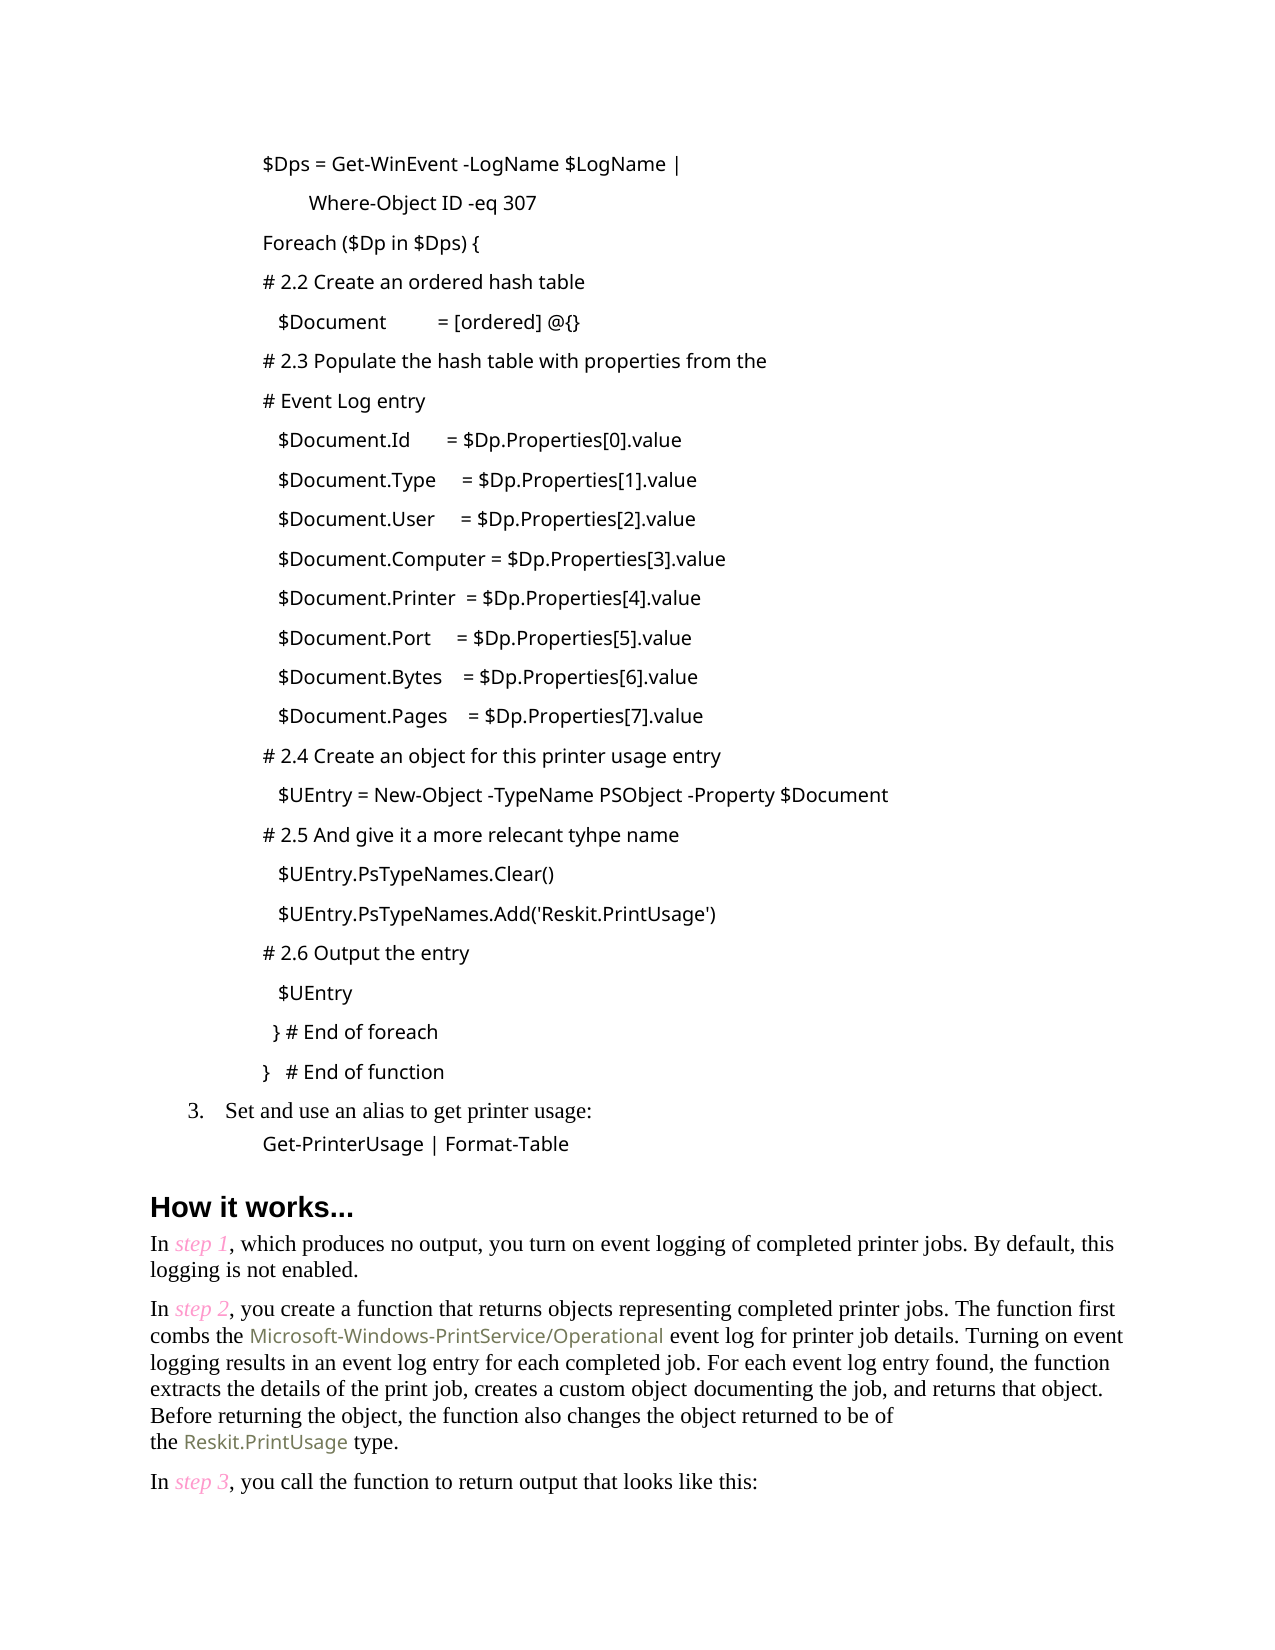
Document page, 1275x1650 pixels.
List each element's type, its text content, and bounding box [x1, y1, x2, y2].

text # 2.5 And give it a more relecant tyhpe name [262, 821, 1125, 848]
text # Event Log entry [262, 387, 1125, 414]
text $UEntry = New-Object -TypeName PSObject -Property $Document [262, 782, 1125, 809]
text $Document.Port = $Dp.Properties[5].value [262, 624, 1125, 651]
text Where-Object ID -eq 307 [262, 189, 1125, 216]
text } # End of function [262, 1058, 1125, 1085]
text # 2.2 Create an ordered hash table [262, 268, 1125, 295]
text $Document.Pages = $Dp.Properties[7].value [262, 703, 1125, 730]
text $Document.Computer = $Dp.Properties[3].value [262, 545, 1125, 572]
text In step 2, you create a function that returns objects representing completed printer jobs. The function first combs the Microsoft-Windows-PrintService/Operational event log for printer job details. Turning on event logging results in an event log entry for each completed job. For each event log entry found, the function extracts the details of the print job, creates a custom object documenting the job, and returns that object. Before returning the object, the function also changes the object returned to be of the Reskit.PrintUsage type. [150, 1295, 1125, 1455]
subtitle How it works... [150, 1190, 1125, 1224]
text $Document.Type = $Dp.Properties[1].value [262, 466, 1125, 493]
text $Dps = Get-WinEvent -LogName $LogName | [262, 150, 1125, 177]
text $Document.Printer = $Dp.Properties[4].value [262, 584, 1125, 611]
text $Document = [ordered] @{} [262, 308, 1125, 335]
text # 2.3 Populate the hash table with properties from the [262, 347, 1125, 374]
text $UEntry.PsTypeNames.Add('Reskit.PrintUsage') [262, 900, 1125, 927]
text Get-PrinterUsage | Format-Table [262, 1130, 1125, 1157]
text $UEntry [262, 979, 1125, 1006]
text In step 3, you call the function to return output that looks like this: [150, 1468, 1125, 1494]
text Foreach ($Dp in $Dps) { [262, 229, 1125, 256]
text } # End of foreach [262, 1018, 1125, 1046]
text $Document.User = $Dp.Properties[2].value [262, 505, 1125, 532]
text # 2.4 Create an object for this printer usage entry [262, 742, 1125, 769]
text $UEntry.PsTypeNames.Clear() [262, 861, 1125, 888]
text $Document.Bytes = $Dp.Properties[6].value [262, 663, 1125, 690]
text # 2.6 Output the entry [262, 939, 1125, 967]
text $Document.Id = $Dp.Properties[0].value [262, 426, 1125, 453]
text Set and use an alias to get printer usage: [187, 1097, 1087, 1124]
text In step 1, which produces no output, you turn on event logging of completed printer jobs. By default, this logging is not enabled. [150, 1230, 1125, 1283]
